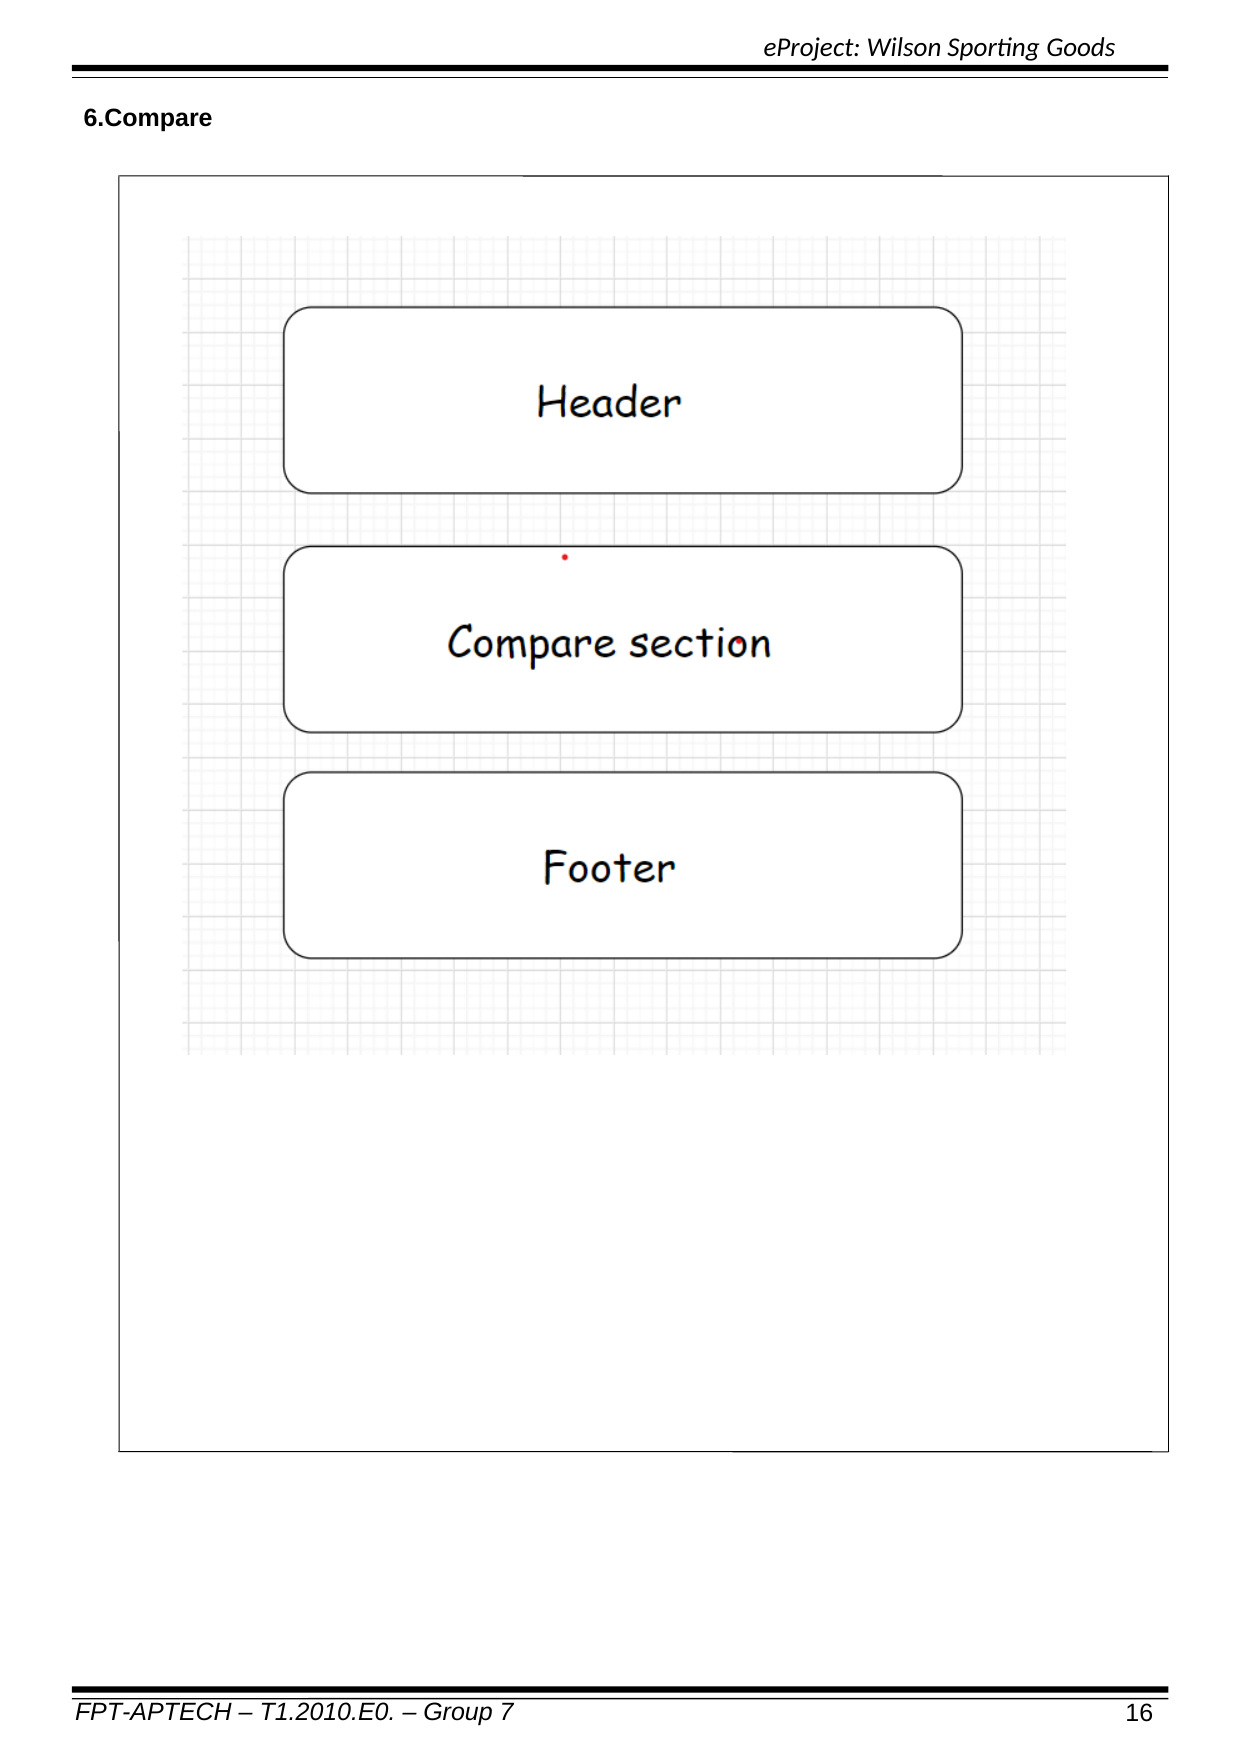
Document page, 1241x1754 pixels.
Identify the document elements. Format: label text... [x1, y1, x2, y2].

text 6.Compare [83, 103, 1203, 131]
picture [182, 236, 1067, 1055]
